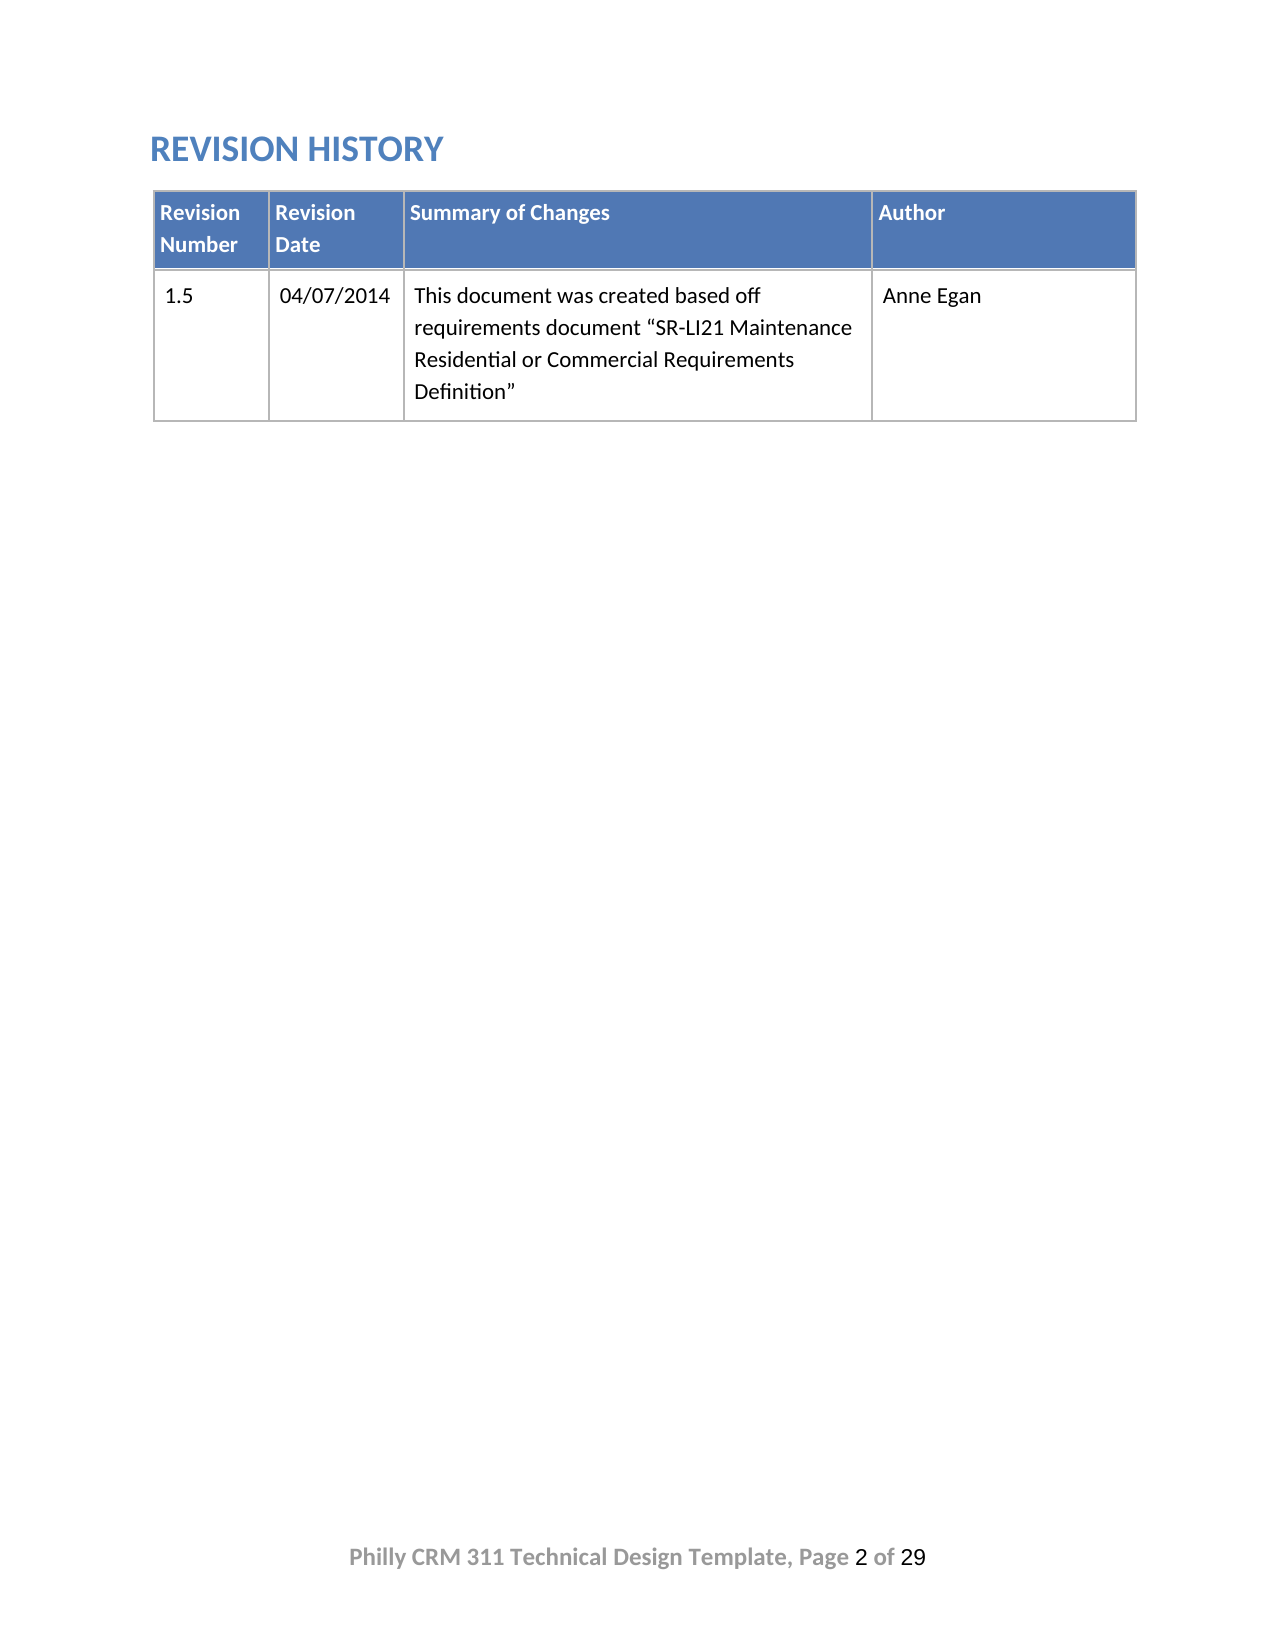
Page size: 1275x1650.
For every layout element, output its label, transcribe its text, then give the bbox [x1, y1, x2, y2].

table_cell Anne Egan [873, 271, 1135, 420]
table_header Revision Date [270, 192, 403, 268]
table_cell 04/07/2014 [270, 271, 403, 420]
table_cell This document was created based off requirements document “SR-LI21 Maintenance Residential or Commercial Requirements Definition” [405, 271, 871, 420]
table_header Summary of Changes [405, 192, 871, 268]
table_header Author [873, 192, 1135, 268]
table_cell 1.5 [155, 271, 268, 420]
subtitle REVISION HISTORY [150, 125, 1125, 171]
table_header Revision Number [155, 192, 268, 268]
